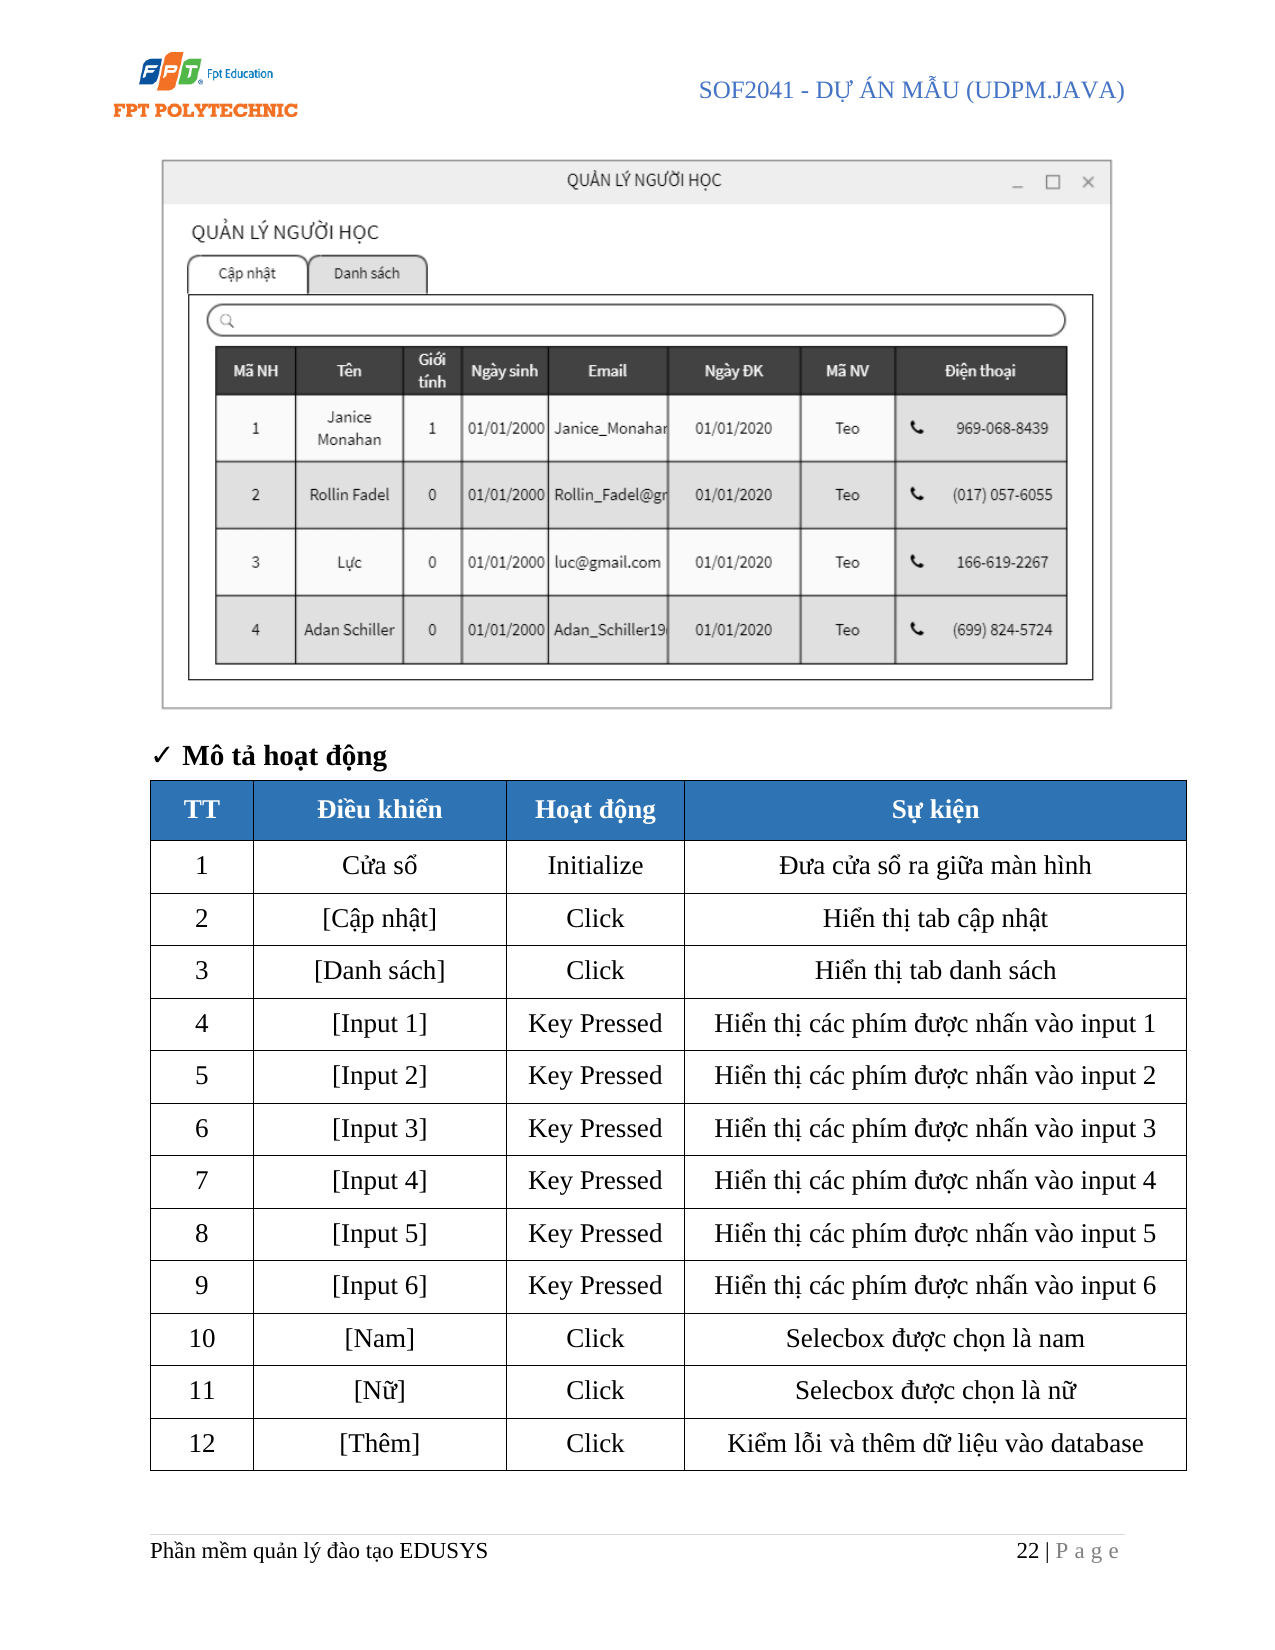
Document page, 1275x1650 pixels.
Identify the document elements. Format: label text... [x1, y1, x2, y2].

table_cell 7 [151, 1156, 253, 1208]
table_cell Click [507, 1314, 684, 1365]
table_cell 10 [151, 1314, 253, 1365]
table_cell Hiển thị các phím được nhấn vào input 2 [685, 1051, 1186, 1103]
table_cell [Input 2] [254, 1051, 506, 1103]
table_cell 12 [151, 1419, 253, 1470]
table_header Sự kiện [685, 781, 1186, 840]
table_cell Key Pressed [507, 1261, 684, 1313]
table_cell Kiểm lỗi và thêm dữ liệu vào database [685, 1419, 1186, 1470]
table_cell 2 [151, 894, 253, 945]
table_cell Click [507, 894, 684, 945]
table_cell Key Pressed [507, 999, 684, 1050]
table_header Hoạt động [507, 781, 684, 840]
picture [150, 150, 1125, 731]
table_cell Đưa cửa sổ ra giữa màn hình [685, 841, 1186, 893]
table_cell 4 [151, 999, 253, 1050]
table_cell 3 [151, 946, 253, 998]
table_cell Click [507, 946, 684, 998]
table_cell Cửa sổ [254, 841, 506, 893]
table_cell [Nữ] [254, 1366, 506, 1418]
table_cell 9 [151, 1261, 253, 1313]
picture [113, 52, 298, 117]
table_header TT [151, 781, 253, 840]
table_cell 5 [151, 1051, 253, 1103]
table_cell Hiển thị các phím được nhấn vào input 3 [685, 1104, 1186, 1155]
table_header Điều khiển [254, 781, 506, 840]
table_cell Hiển thị tab danh sách [685, 946, 1186, 998]
table_cell [Input 3] [254, 1104, 506, 1155]
table_cell 6 [151, 1104, 253, 1155]
table_cell Hiển thị các phím được nhấn vào input 1 [685, 999, 1186, 1050]
table_cell Key Pressed [507, 1104, 684, 1155]
table_cell Hiển thị các phím được nhấn vào input 5 [685, 1209, 1186, 1260]
table_cell [Thêm] [254, 1419, 506, 1470]
table_cell Hiển thị các phím được nhấn vào input 4 [685, 1156, 1186, 1208]
table_cell Key Pressed [507, 1209, 684, 1260]
table_cell [Input 4] [254, 1156, 506, 1208]
table_cell Key Pressed [507, 1051, 684, 1103]
table_cell [Cập nhật] [254, 894, 506, 945]
table_cell Click [507, 1366, 684, 1418]
table_cell 1 [151, 841, 253, 893]
table_cell [Input 6] [254, 1261, 506, 1313]
table_cell Click [507, 1419, 684, 1470]
table_cell [Input 1] [254, 999, 506, 1050]
table_cell 8 [151, 1209, 253, 1260]
table_cell [Nam] [254, 1314, 506, 1365]
table_cell Selecbox được chọn là nam [685, 1314, 1186, 1365]
table_cell 11 [151, 1366, 253, 1418]
table_cell [Danh sách] [254, 946, 506, 998]
table_cell Selecbox được chọn là nữ [685, 1366, 1186, 1418]
table_cell Hiển thị các phím được nhấn vào input 6 [685, 1261, 1186, 1313]
table_cell [Input 5] [254, 1209, 506, 1260]
table_cell Initialize [507, 841, 684, 893]
text ✓ Mô tả hoạt động [150, 734, 1125, 774]
table_cell Hiển thị tab cập nhật [685, 894, 1186, 945]
table_cell Key Pressed [507, 1156, 684, 1208]
